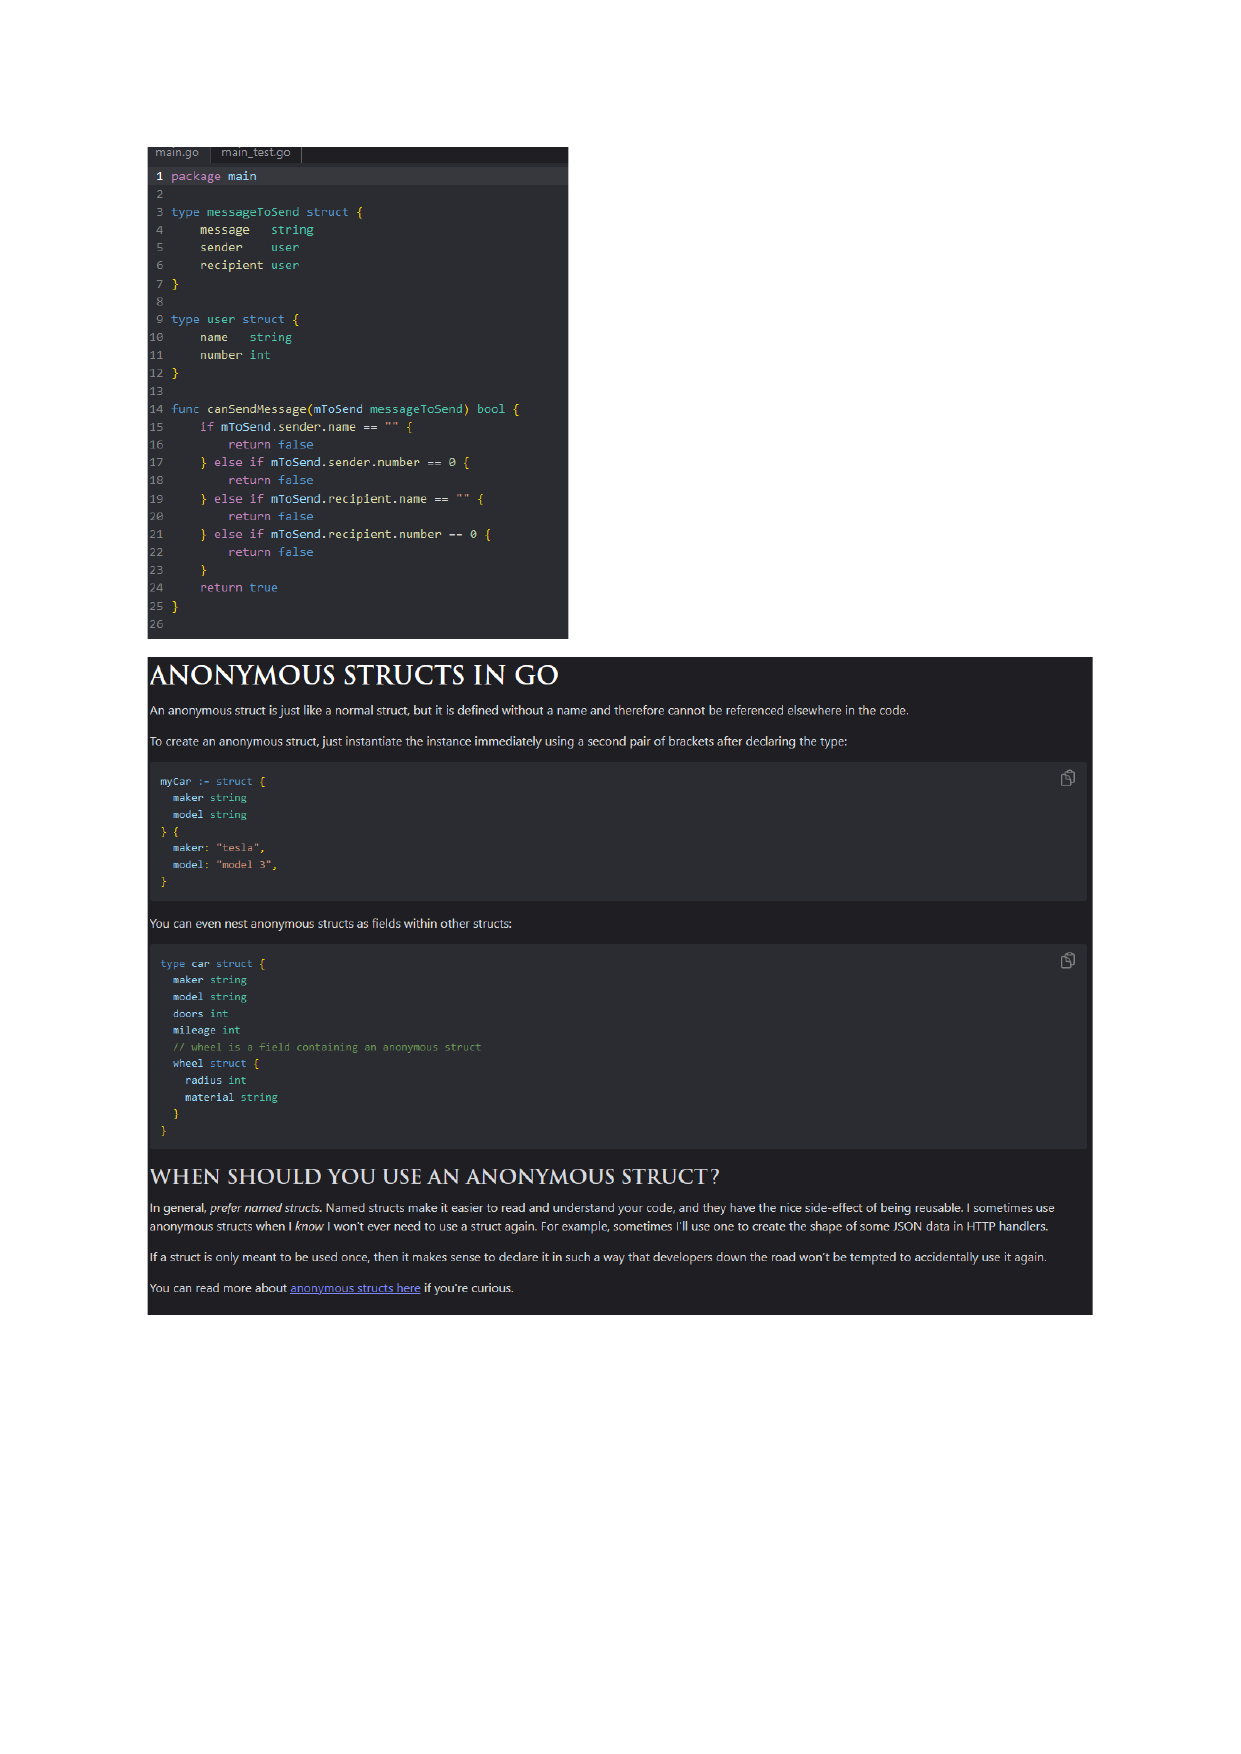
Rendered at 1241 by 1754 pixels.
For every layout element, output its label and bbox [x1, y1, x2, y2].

picture [147, 147, 569, 639]
picture [147, 657, 1093, 1315]
